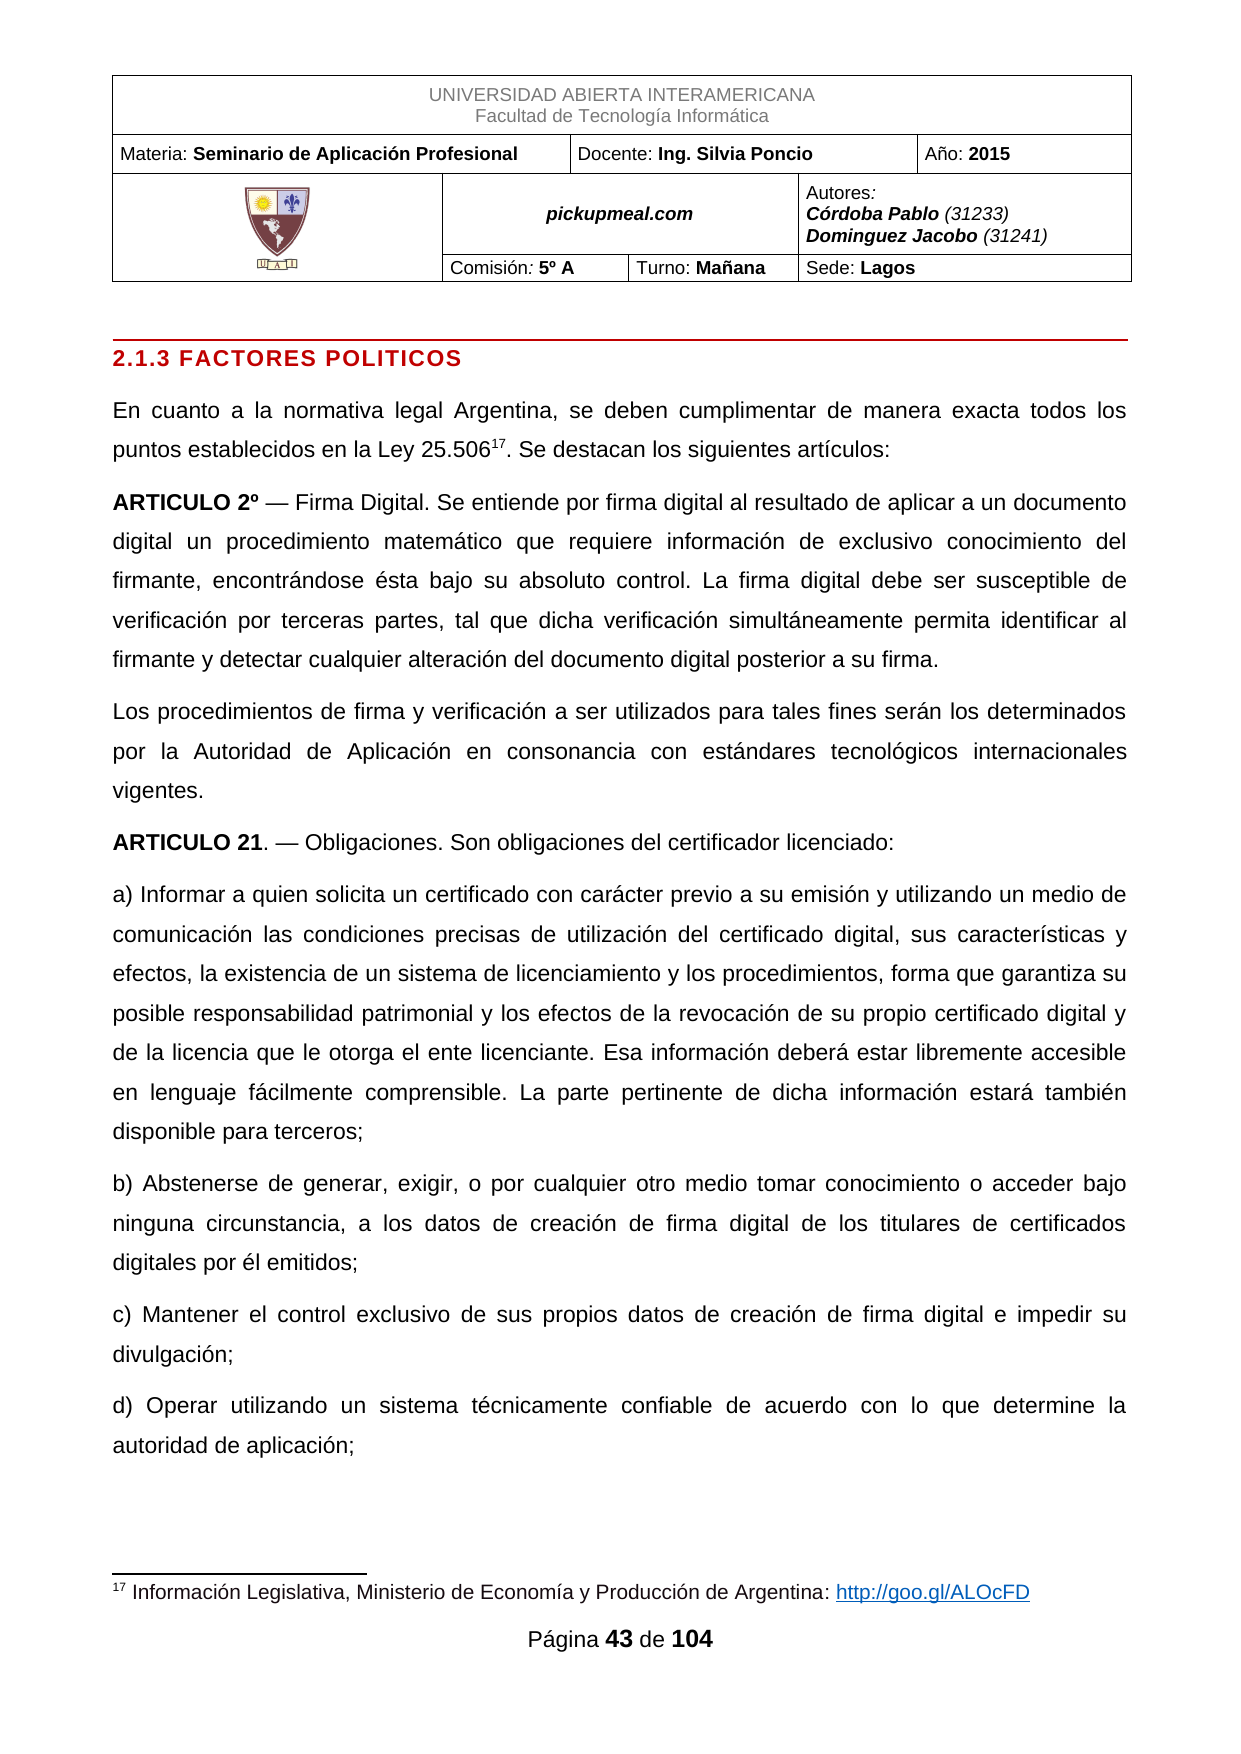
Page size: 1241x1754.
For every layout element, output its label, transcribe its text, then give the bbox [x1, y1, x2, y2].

picture [230, 182, 325, 273]
text ARTICULO 21. — Obligaciones. Son obligaciones del certificador licenciado: [112, 829, 1128, 856]
text d) Operar utilizando un sistema técnicamente confiable de acuerdo con lo que determine la autoridad de aplicación; [112, 1392, 1128, 1458]
subtitle 2.1.3 Factores politicos [112, 340, 1128, 371]
text b) Abstenerse de generar, exigir, o por cualquier otro medio tomar conocimiento o acceder bajo ninguna circunstancia, a los datos de creación de firma digital de los titulares de certificados digitales por él emitidos; [112, 1170, 1128, 1275]
text Los procedimientos de firma y verificación a ser utilizados para tales fines serán los determinados por la Autoridad de Aplicación en consonancia con estándares tecnológicos internacionales vigentes. [112, 698, 1128, 804]
text c) Mantener el control exclusivo de sus propios datos de creación de firma digital e impedir su divulgación; [112, 1301, 1128, 1367]
text En cuanto a la normativa legal Argentina, se deben cumplimentar de manera exacta todos los puntos establecidos en la Ley 25.506. Se destacan los siguientes artículos: [112, 397, 1128, 463]
text a) Informar a quien solicita un certificado con carácter previo a su emisión y utilizando un medio de comunicación las condiciones precisas de utilización del certificado digital, sus características y efectos, la existencia de un sistema de licenciamiento y los procedimientos, forma que garantiza su posible responsabilidad patrimonial y los efectos de la revocación de su propio certificado digital y de la licencia que le otorga el ente licenciante. Esa información deberá estar libremente accesible en lenguaje fácilmente comprensible. La parte pertinente de dicha información estará también disponible para terceros; [112, 881, 1128, 1144]
text ARTICULO 2º — Firma Digital. Se entiende por firma digital al resultado de aplicar a un documento digital un procedimiento matemático que requiere información de exclusivo conocimiento del firmante, encontrándose ésta bajo su absoluto control. La firma digital debe ser susceptible de verificación por terceras partes, tal que dicha verificación simultáneamente permita identificar al firmante y detectar cualquier alteración del documento digital posterior a su firma. [112, 488, 1128, 673]
